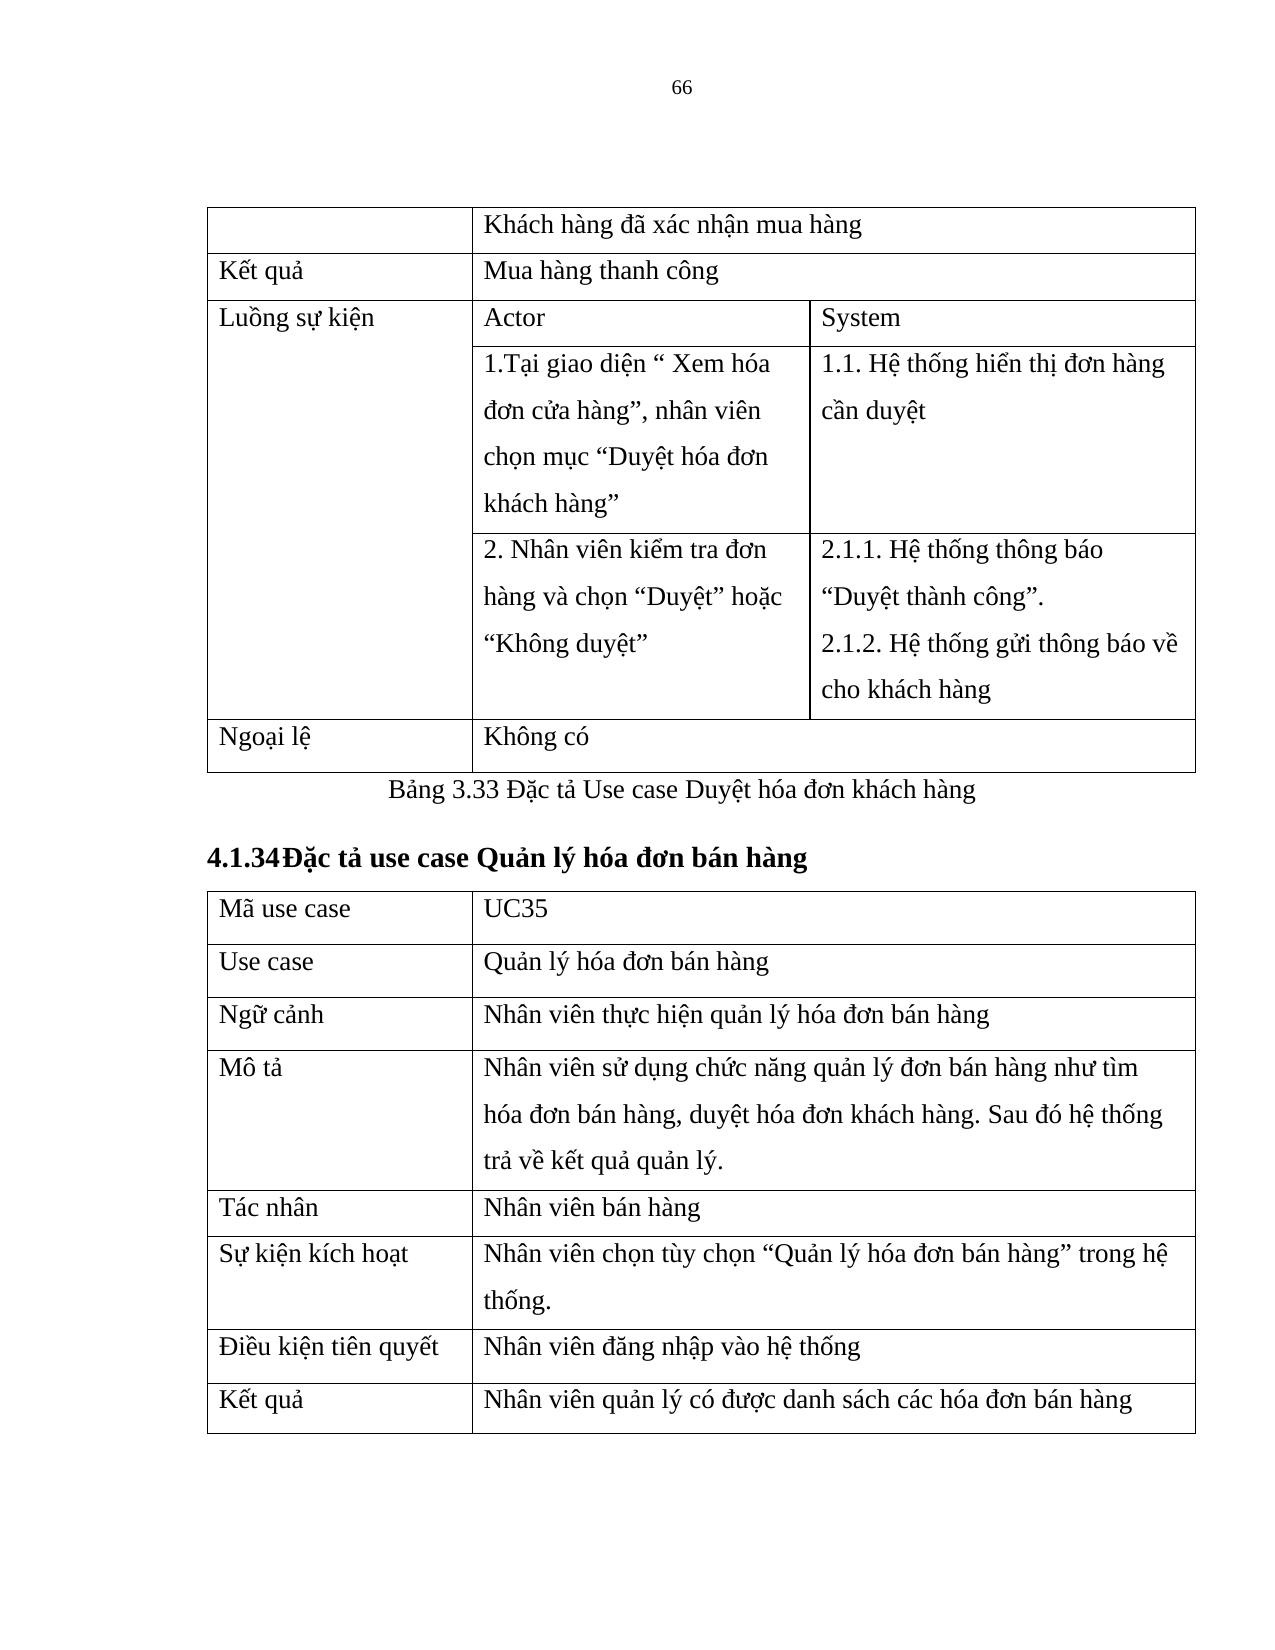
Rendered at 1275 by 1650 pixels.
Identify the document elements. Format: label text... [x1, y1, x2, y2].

table_cell Điều kiện tiên quyết [208, 1330, 472, 1382]
table_cell Kết quả [208, 1384, 472, 1433]
table_header Mã use case [208, 892, 472, 944]
table_cell Không có [473, 720, 1195, 772]
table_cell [473, 1384, 1195, 1433]
table_cell 1.1. Hệ thống hiển thị đơn hàng cần duyệt [811, 347, 1195, 533]
table_header UC35 [473, 892, 1195, 944]
table_cell Use case [208, 945, 472, 997]
table_cell Sự kiện kích hoạt [208, 1237, 472, 1329]
table_cell Ngữ cảnh [208, 998, 472, 1050]
table_cell Mô tả [208, 1051, 472, 1190]
table_cell Mua hàng thanh công [473, 254, 1195, 300]
table_cell System [811, 301, 1195, 346]
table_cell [208, 208, 472, 253]
table_cell Kết quả [208, 254, 472, 300]
table_cell 1.Tại giao diện “ Xem hóa đơn cửa hàng”, nhân viên chọn mục “Duyệt hóa đơn khách hàng” [473, 347, 809, 533]
table_cell Ngoại lệ [208, 720, 472, 772]
table_cell Actor [473, 301, 809, 346]
table_cell Nhân viên bán hàng [473, 1191, 1195, 1236]
table_cell Tác nhân [208, 1191, 472, 1236]
table_cell Quản lý hóa đơn bán hàng [473, 945, 1195, 997]
table_cell 2.1.1. Hệ thống thông báo “Duyệt thành công”. 2.1.2. Hệ thống gửi thông báo về cho khách hàng [811, 534, 1195, 719]
table_cell Nhân viên chọn tùy chọn “Quản lý hóa đơn bán hàng” trong hệ thống. [473, 1237, 1195, 1329]
table_cell Nhân viên đăng nhập vào hệ thống [473, 1330, 1195, 1382]
table_cell 2. Nhân viên kiểm tra đơn hàng và chọn “Duyệt” hoặc “Không duyệt” [473, 534, 809, 719]
subtitle Đặc tả use case Quản lý hóa đơn bán hàng [207, 841, 1157, 874]
table_cell Nhân viên thực hiện quản lý hóa đơn bán hàng [473, 998, 1195, 1050]
table_cell Nhân viên sử dụng chức năng quản lý đơn bán hàng như tìm hóa đơn bán hàng, duyệt hóa đơn khách hàng. Sau đó hệ thống trả về kết quả quản lý. [473, 1051, 1195, 1190]
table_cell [473, 208, 1195, 253]
table_cell Luồng sự kiện [208, 301, 472, 719]
